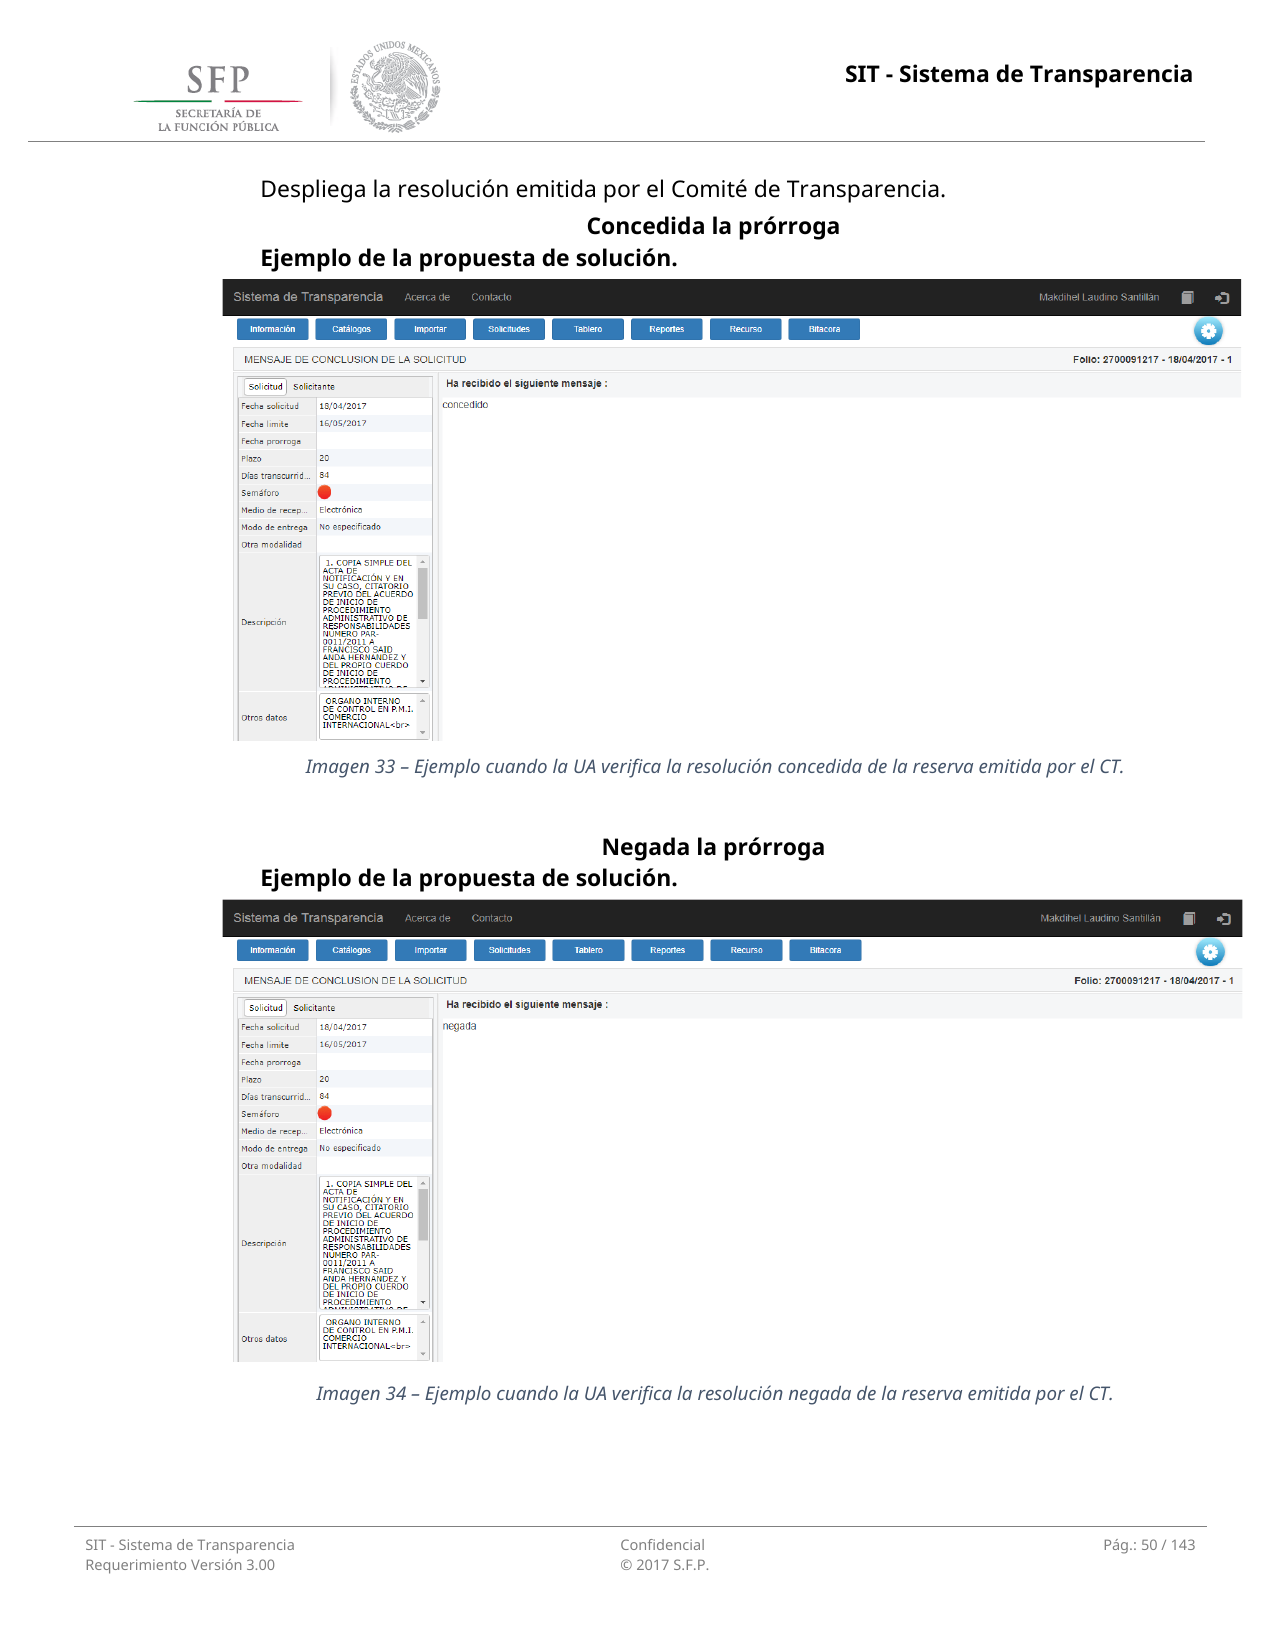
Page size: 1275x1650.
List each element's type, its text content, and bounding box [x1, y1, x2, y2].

picture [132, 37, 442, 134]
list Negada la prórroga [223, 831, 1167, 862]
list Ejemplo de la propuesta de solución. [223, 242, 1167, 273]
list Concedida la prórroga [223, 210, 1167, 242]
text Imagen 33 – Ejemplo cuando la UA verifica la resolución concedida de la reserva emitida por el CT. [266, 753, 1167, 779]
list Ejemplo de la propuesta de solución. [223, 862, 1167, 893]
text Imagen 34 – Ejemplo cuando la UA verifica la resolución negada de la reserva emitida por el CT. [266, 1381, 1167, 1406]
picture [222, 899, 1243, 1362]
picture [222, 279, 1242, 741]
text Despliega la resolución emitida por el Comité de Transparencia. [260, 173, 1167, 204]
